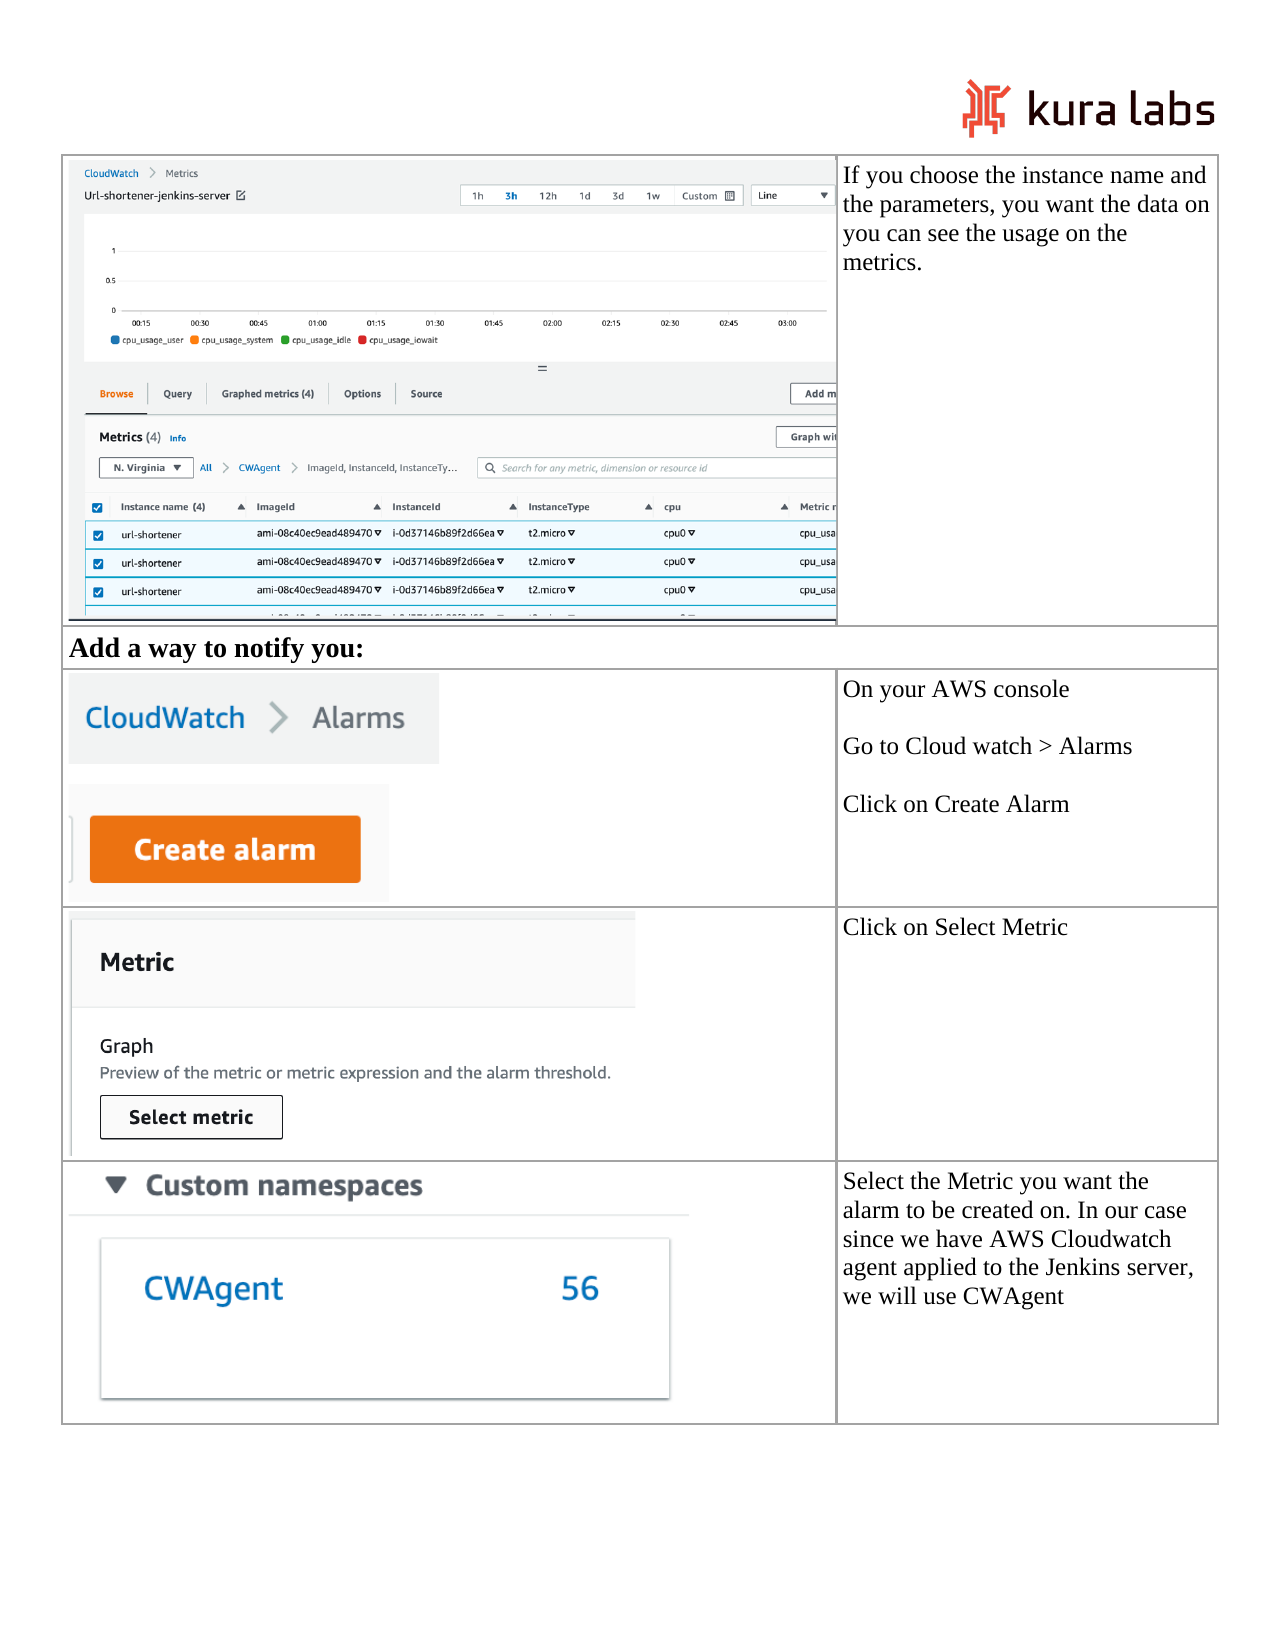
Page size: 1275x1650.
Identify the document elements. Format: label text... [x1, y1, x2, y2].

picture [68, 673, 440, 764]
picture [68, 160, 837, 621]
picture [962, 75, 1219, 144]
table_cell [63, 670, 835, 906]
table_cell If you choose the instance name and the parameters, you want the data on you can see the usage on the metrics. [838, 156, 1217, 624]
table_cell [63, 156, 835, 624]
picture [68, 784, 390, 902]
picture [68, 911, 636, 1156]
table_cell [63, 908, 835, 1160]
table_cell Click on Select Metric [838, 908, 1217, 1160]
table_cell Add a way to notify you: [63, 627, 1217, 667]
table_cell [63, 1162, 835, 1422]
table_cell On your AWS console Go to Cloud watch > Alarms Click on Create Alarm [838, 670, 1217, 906]
table_cell Select the Metric you want the alarm to be created on. In our case since we have AWS Cloudwatch agent applied to the Jenkins server, we will use CWAgent [838, 1162, 1217, 1422]
picture [68, 1166, 690, 1419]
